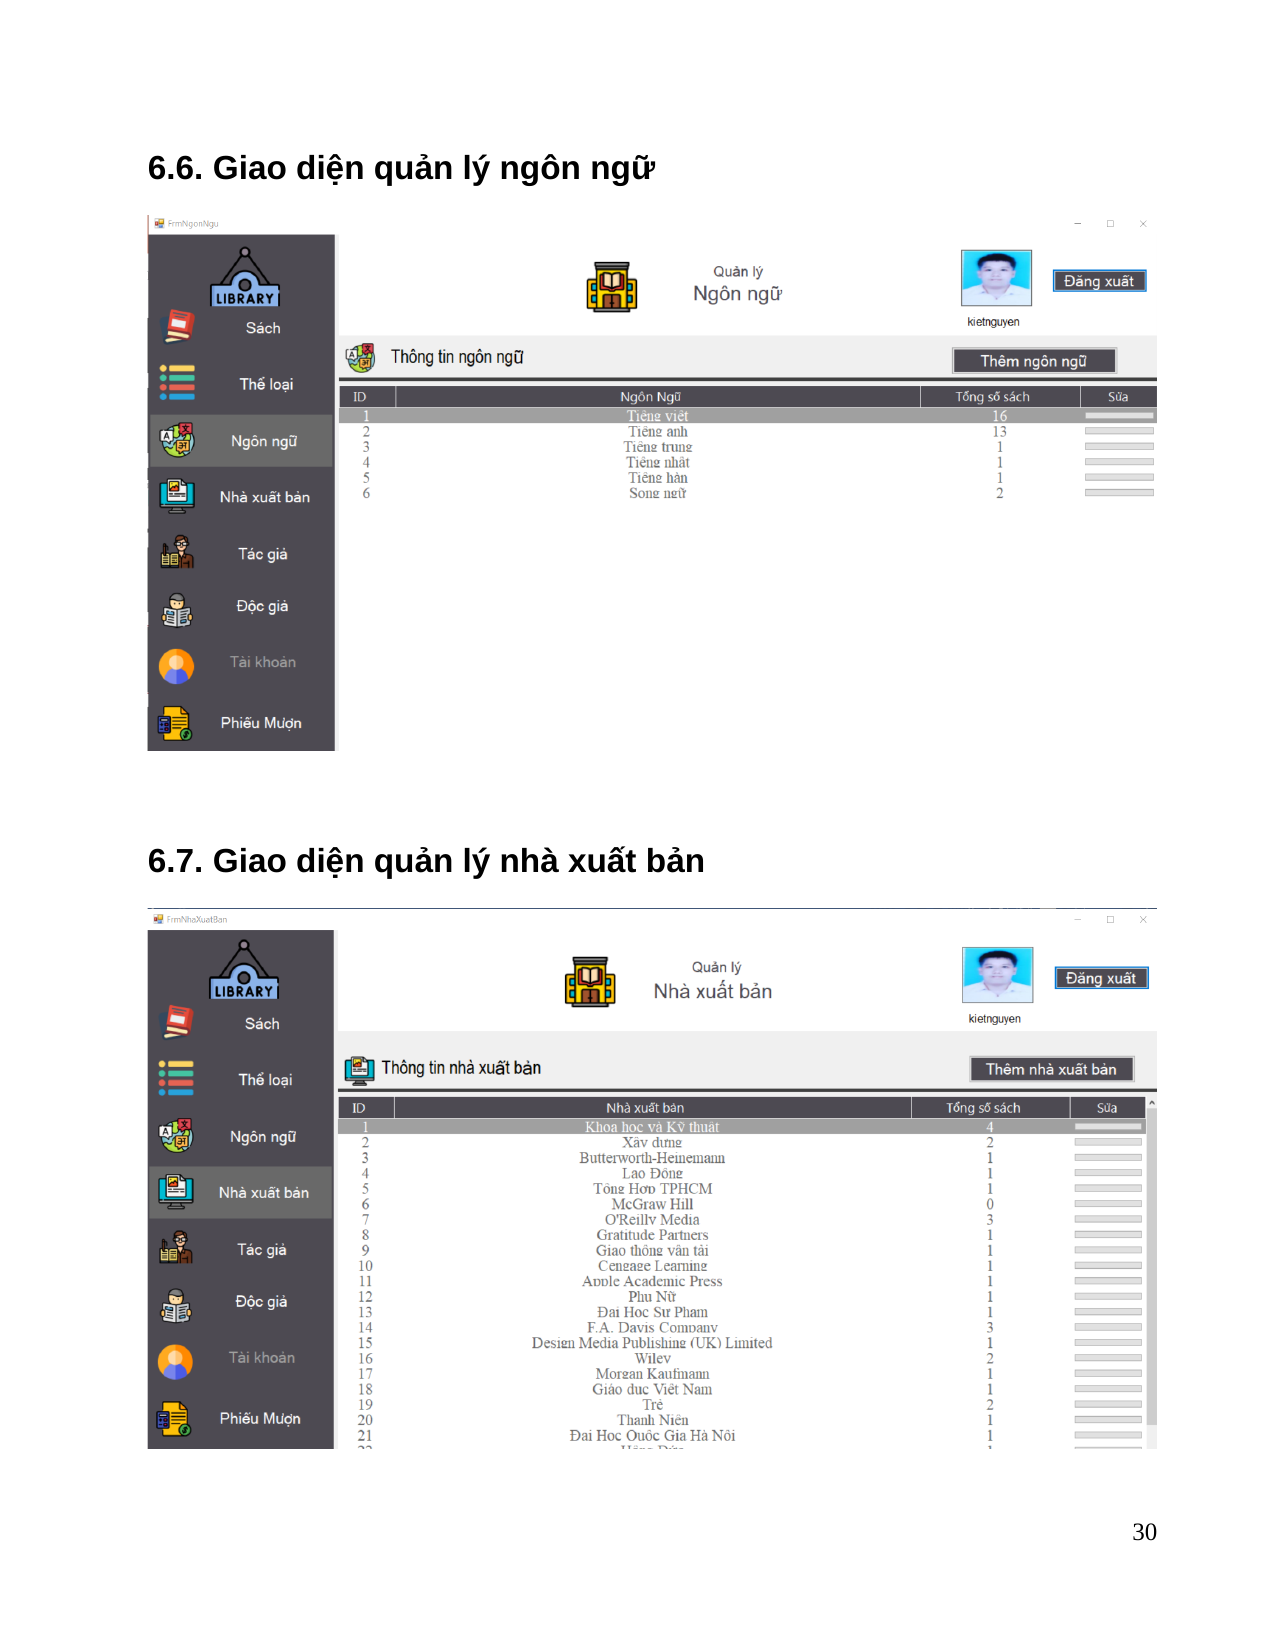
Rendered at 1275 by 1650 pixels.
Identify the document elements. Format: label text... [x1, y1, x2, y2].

picture [147, 215, 1157, 751]
picture [147, 908, 1157, 1449]
subtitle Giao diện quản lý nhà xuất bản [148, 841, 1157, 879]
subtitle Giao diện quản lý ngôn ngữ [148, 148, 1157, 186]
